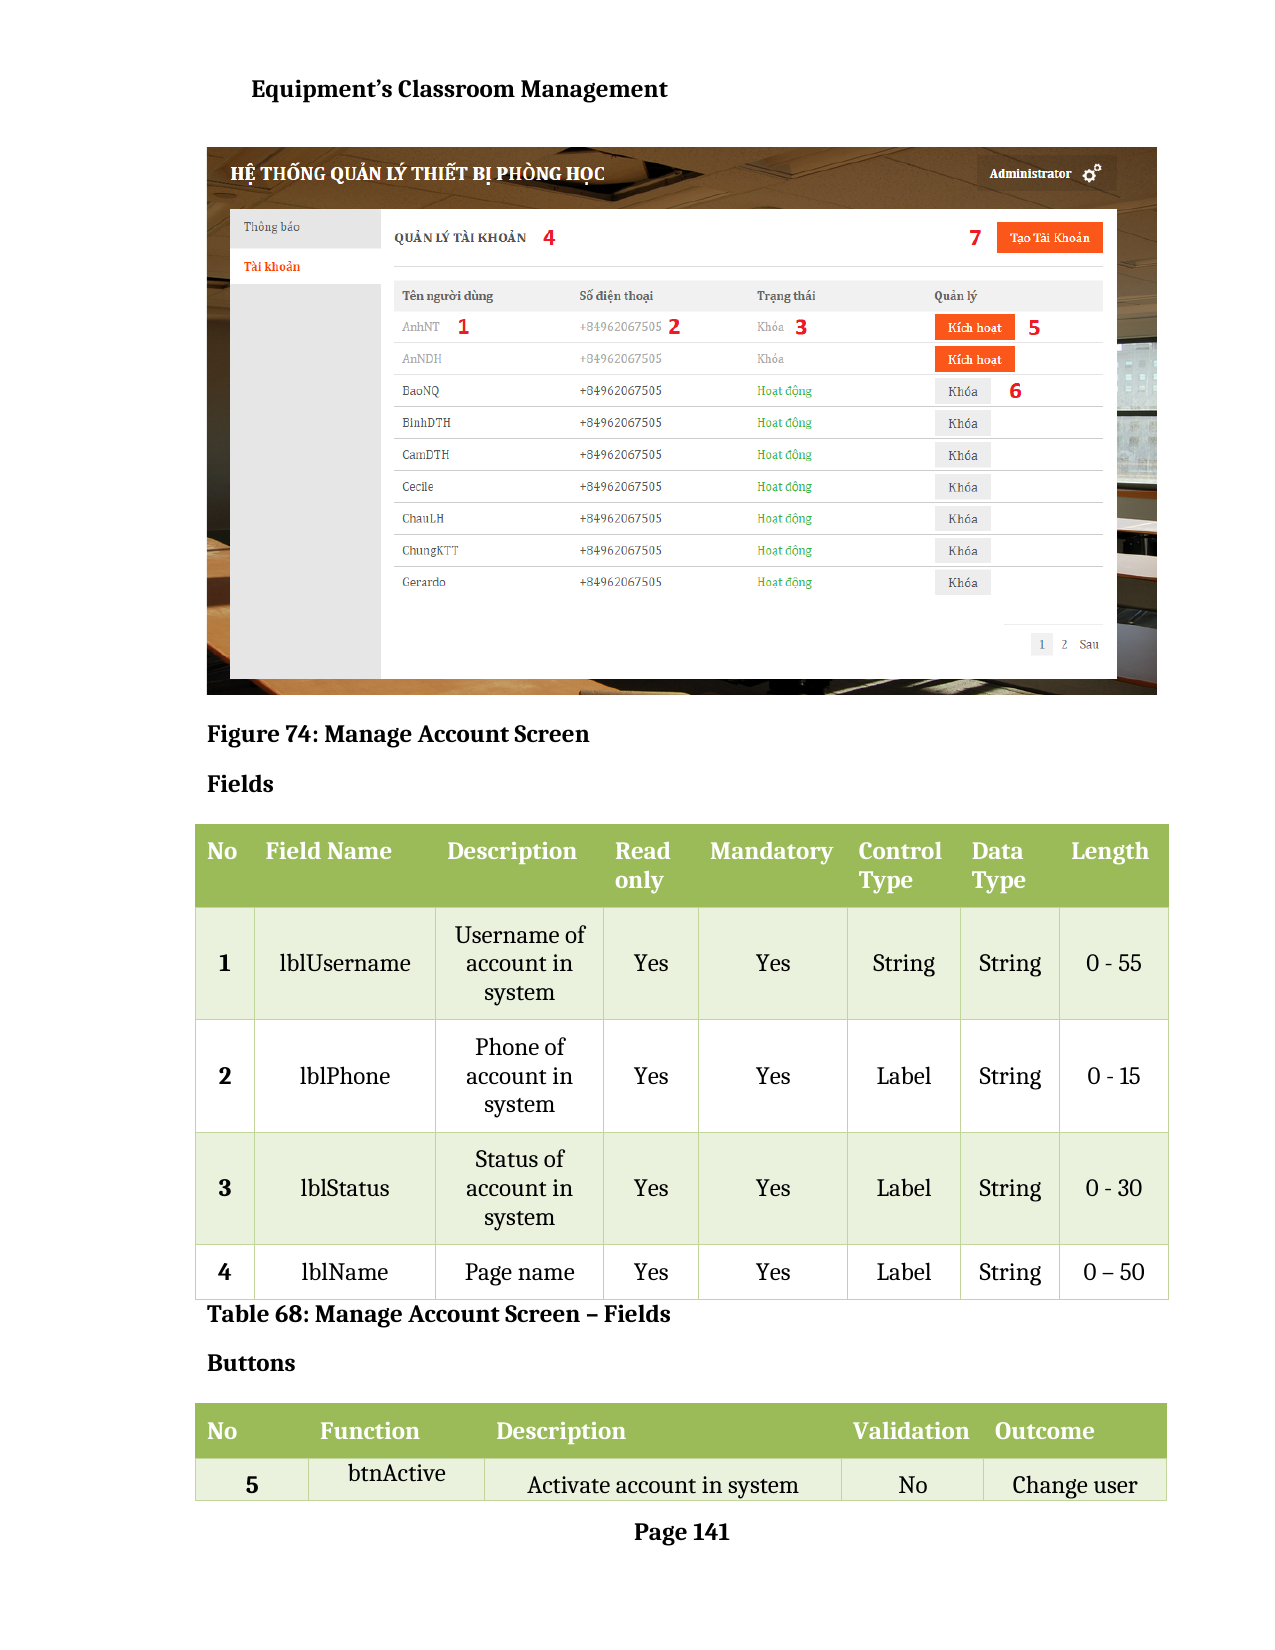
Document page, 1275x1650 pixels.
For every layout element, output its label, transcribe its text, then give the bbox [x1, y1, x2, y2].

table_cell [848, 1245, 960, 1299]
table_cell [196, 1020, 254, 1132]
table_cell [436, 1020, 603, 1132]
text Figure 74: Manage Account Screen [207, 720, 1157, 749]
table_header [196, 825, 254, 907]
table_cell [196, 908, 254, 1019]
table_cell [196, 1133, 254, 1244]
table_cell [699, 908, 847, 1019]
text Table 68: Manage Account Screen – Fields [207, 1300, 1157, 1328]
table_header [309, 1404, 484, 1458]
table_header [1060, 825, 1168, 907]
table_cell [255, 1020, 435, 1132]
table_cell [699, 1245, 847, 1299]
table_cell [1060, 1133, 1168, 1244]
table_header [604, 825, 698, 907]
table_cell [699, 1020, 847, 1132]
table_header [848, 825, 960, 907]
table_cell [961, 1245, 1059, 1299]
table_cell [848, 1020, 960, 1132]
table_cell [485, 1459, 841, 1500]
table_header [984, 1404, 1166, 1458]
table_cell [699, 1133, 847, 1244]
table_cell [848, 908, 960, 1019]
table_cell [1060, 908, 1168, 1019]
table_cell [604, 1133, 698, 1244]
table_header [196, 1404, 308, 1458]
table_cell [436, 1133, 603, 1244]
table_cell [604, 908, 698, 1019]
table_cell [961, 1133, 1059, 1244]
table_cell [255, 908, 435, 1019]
text Fields [207, 769, 1157, 798]
text Buttons [207, 1349, 1157, 1378]
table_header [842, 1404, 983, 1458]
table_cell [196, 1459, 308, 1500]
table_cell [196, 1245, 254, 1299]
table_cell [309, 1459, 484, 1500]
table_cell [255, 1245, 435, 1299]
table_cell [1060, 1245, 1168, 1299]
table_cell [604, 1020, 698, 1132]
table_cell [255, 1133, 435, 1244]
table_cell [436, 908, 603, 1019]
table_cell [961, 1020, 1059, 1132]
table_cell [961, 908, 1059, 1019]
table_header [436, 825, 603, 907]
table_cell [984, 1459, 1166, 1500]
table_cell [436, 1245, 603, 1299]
picture [206, 147, 1157, 695]
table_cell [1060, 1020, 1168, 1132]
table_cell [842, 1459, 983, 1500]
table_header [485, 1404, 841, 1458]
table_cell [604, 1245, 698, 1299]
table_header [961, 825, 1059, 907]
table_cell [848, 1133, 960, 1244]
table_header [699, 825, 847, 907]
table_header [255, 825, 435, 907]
